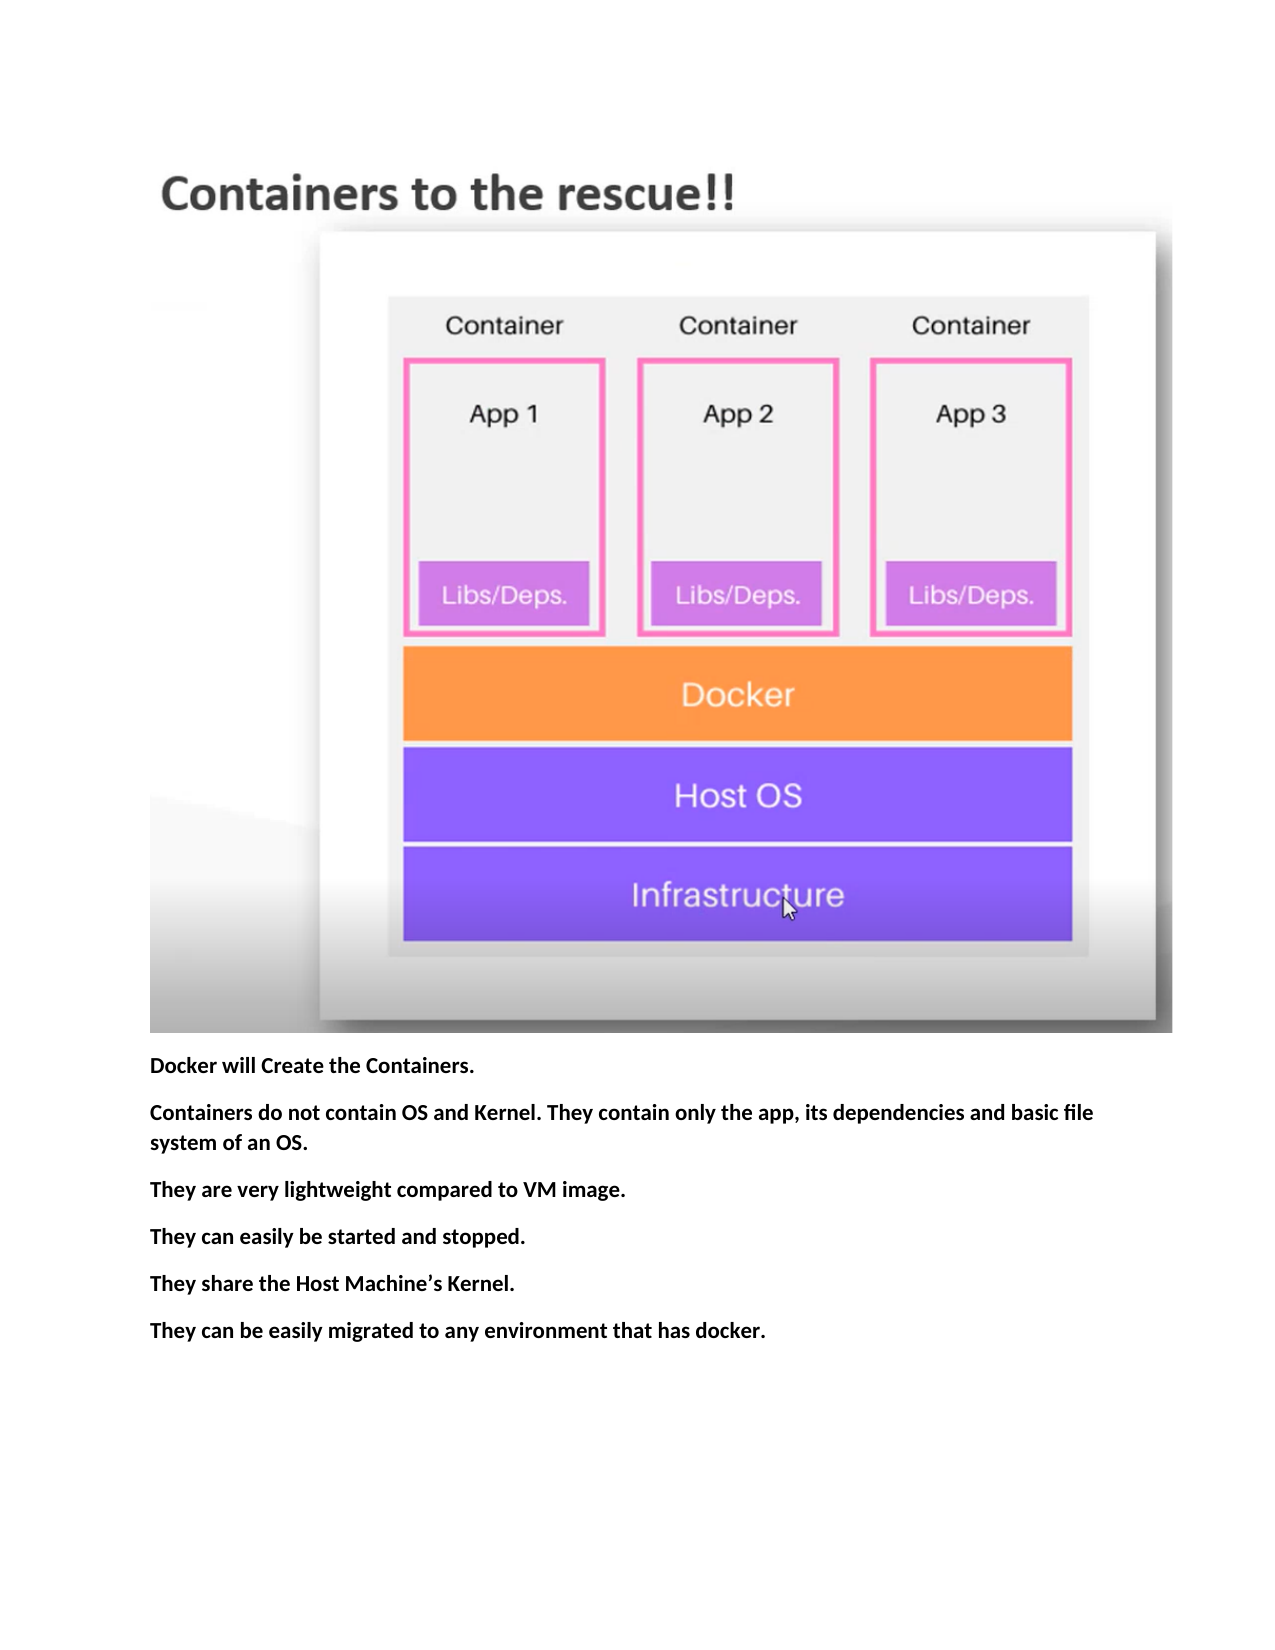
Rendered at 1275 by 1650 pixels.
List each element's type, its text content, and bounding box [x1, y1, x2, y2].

text Docker will Create the Containers. [150, 1051, 1125, 1079]
text They can easily be started and stopped. [150, 1222, 1125, 1250]
text They share the Host Machine’s Kernel. [150, 1269, 1125, 1297]
text They can be easily migrated to any environment that has docker. [150, 1316, 1125, 1344]
picture [150, 150, 1173, 1033]
text They are very lightweight compared to VM image. [150, 1175, 1125, 1203]
text Containers do not contain OS and Kernel. They contain only the app, its dependencies and basic file system of an OS. [150, 1098, 1125, 1156]
